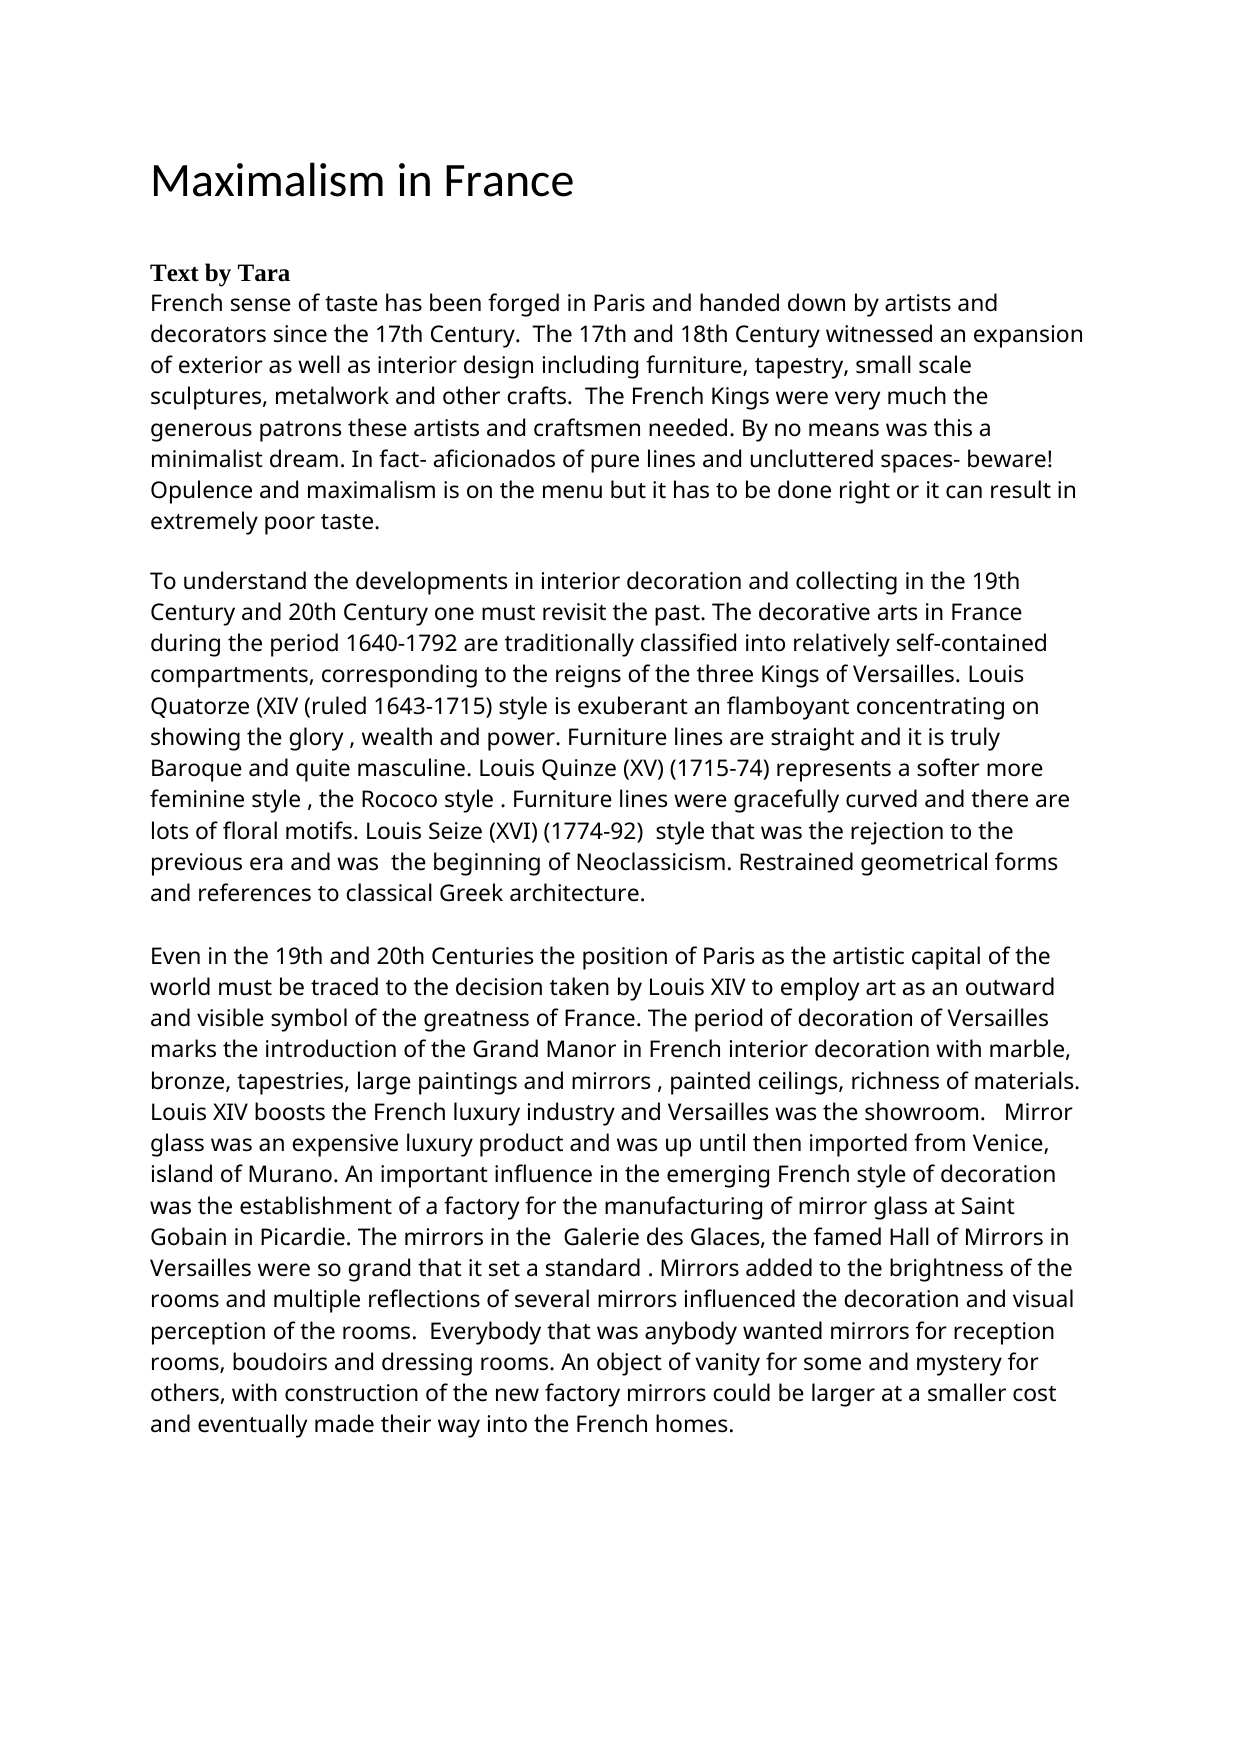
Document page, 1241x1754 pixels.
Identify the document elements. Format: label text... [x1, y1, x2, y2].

text French sense of taste has been forged in Paris and handed down by artists and decorators since the 17th Century. The 17th and 18th Century witnessed an expansion of exterior as well as interior design including furniture, tapestry, small scale sculptures, metalwork and other crafts. The French Kings were very much the generous patrons these artists and craftsmen needed. By no means was this a minimalist dream. In fact- aficionados of pure lines and uncluttered spaces- beware! Opulence and maximalism is on the menu but it has to be done right or it can result in extremely poor taste. [150, 287, 1090, 537]
text Even in the 19th and 20th Centuries the position of Paris as the artistic capital of the world must be traced to the decision taken by Louis XIV to employ art as an outward and visible symbol of the greatness of France. The period of decoration of Versailles marks the introduction of the Grand Manor in French interior decoration with marble, bronze, tapestries, large paintings and mirrors , painted ceilings, richness of materials. Louis XIV boosts the French luxury industry and Versailles was the showroom. Mirror glass was an expensive luxury product and was up until then imported from Venice, island of Murano. An important influence in the emerging French style of decoration was the establishment of a factory for the manufacturing of mirror glass at Saint Gobain in Picardie. The mirrors in the Galerie des Glaces, the famed Hall of Mirrors in Versailles were so grand that it set a standard . Mirrors added to the brightness of the rooms and multiple reflections of several mirrors influenced the decoration and visual perception of the rooms. Everybody that was anybody wanted mirrors for reception rooms, boudoirs and dressing rooms. An object of vanity for some and mystery for others, with construction of the new factory mirrors could be larger at a smaller cost and eventually made their way into the French homes. [150, 939, 1090, 1439]
text Maximalism in France [150, 150, 1090, 208]
text To understand the developments in interior decoration and collecting in the 19th Century and 20th Century one must revisit the past. The decorative arts in France during the period 1640-1792 are traditionally classified into relatively self-contained compartments, corresponding to the reigns of the three Kings of Versailles. Louis Quatorze (XIV (ruled 1643-1715) style is exuberant an flamboyant concentrating on showing the glory , wealth and power. Furniture lines are straight and it is truly Baroque and quite masculine. Louis Quinze (XV) (1715-74) represents a softer more feminine style , the Rococo style . Furniture lines were gracefully curved and there are lots of floral motifs. Louis Seize (XVI) (1774-92) style that was the rejection to the previous era and was the beginning of Neoclassicism. Restrained geometrical forms and references to classical Greek architecture. [150, 564, 1090, 908]
text Text by Tara [150, 258, 1090, 287]
